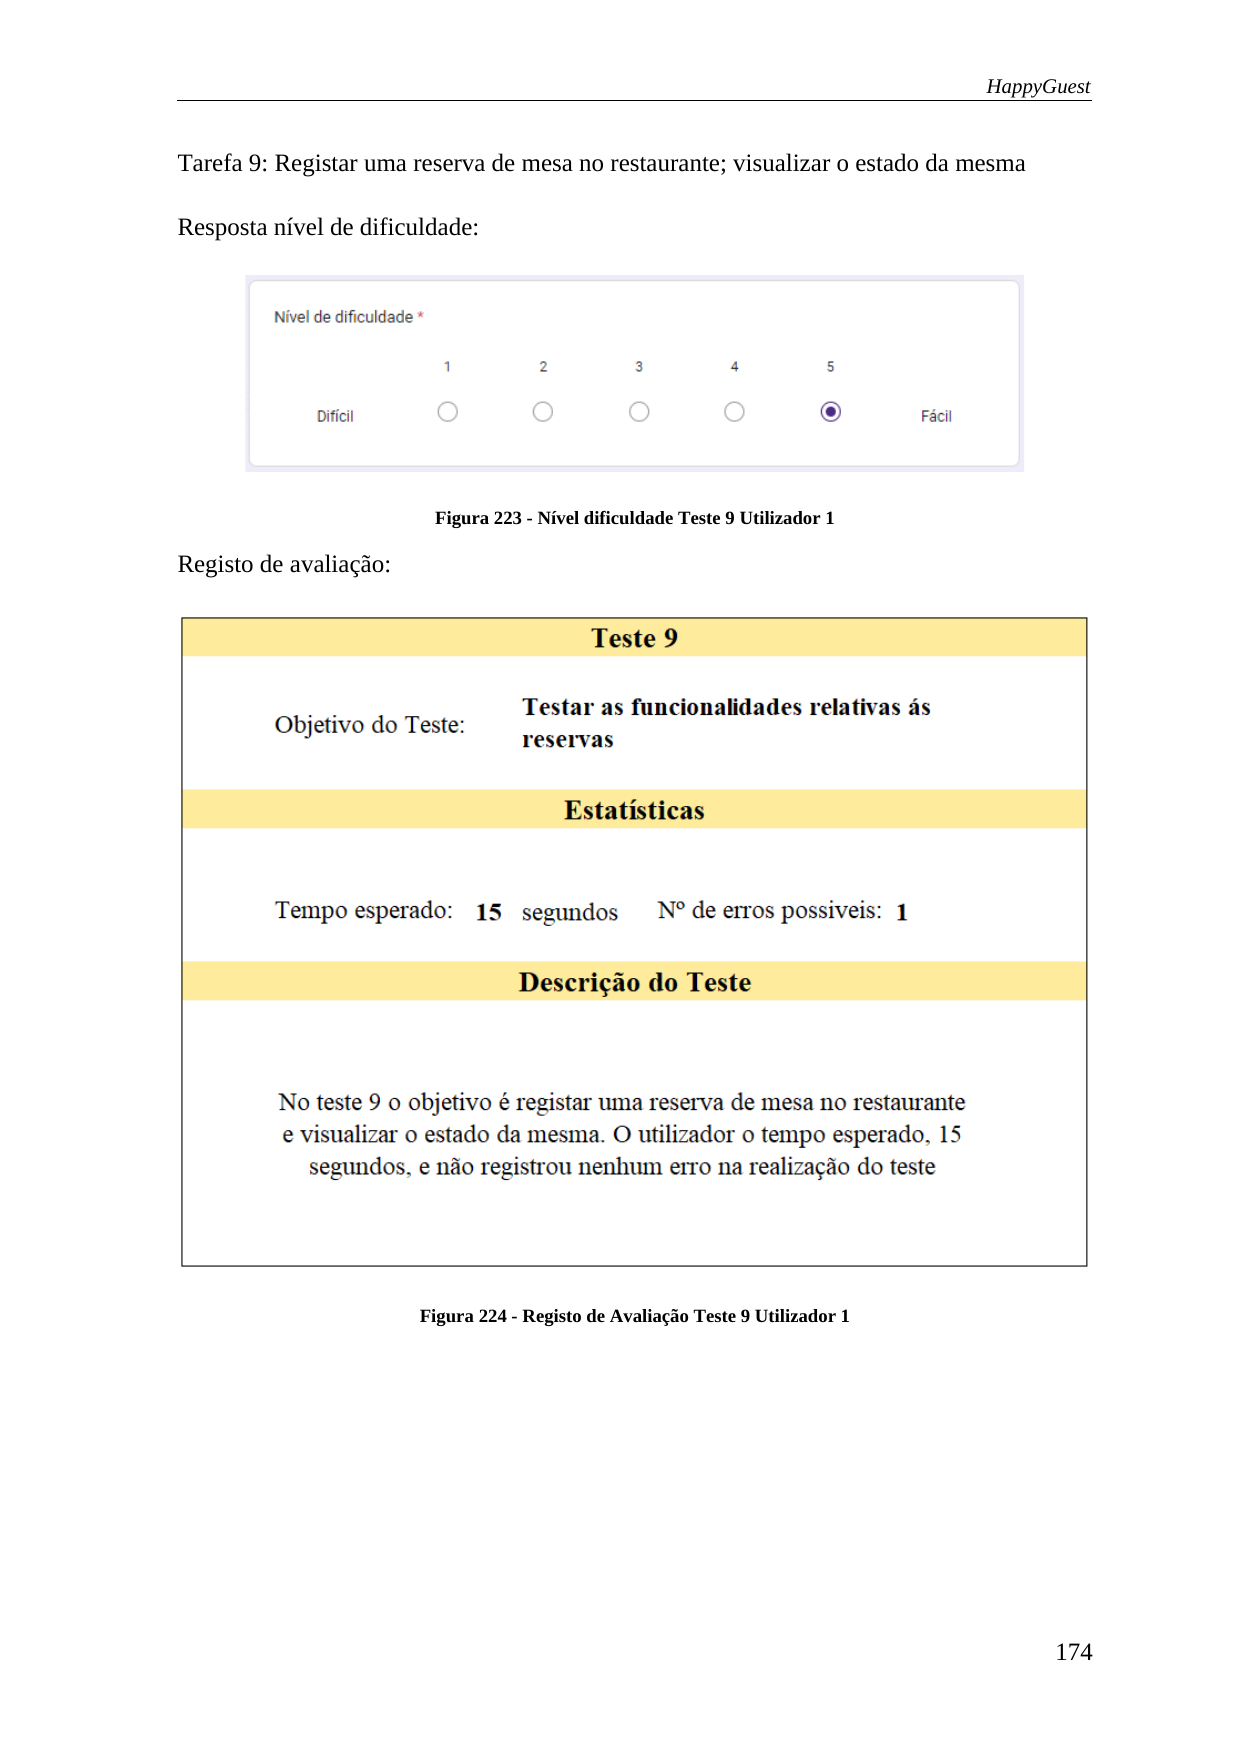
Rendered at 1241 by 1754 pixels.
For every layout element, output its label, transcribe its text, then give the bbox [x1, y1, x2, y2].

text Registo de avaliação: [177, 549, 1092, 578]
text Resposta nível de dificuldade: [177, 212, 1092, 240]
text Tarefa 9: Registar uma reserva de mesa no restaurante; visualizar o estado da mesma [177, 148, 1092, 176]
picture [177, 613, 1093, 1270]
picture [245, 275, 1025, 472]
